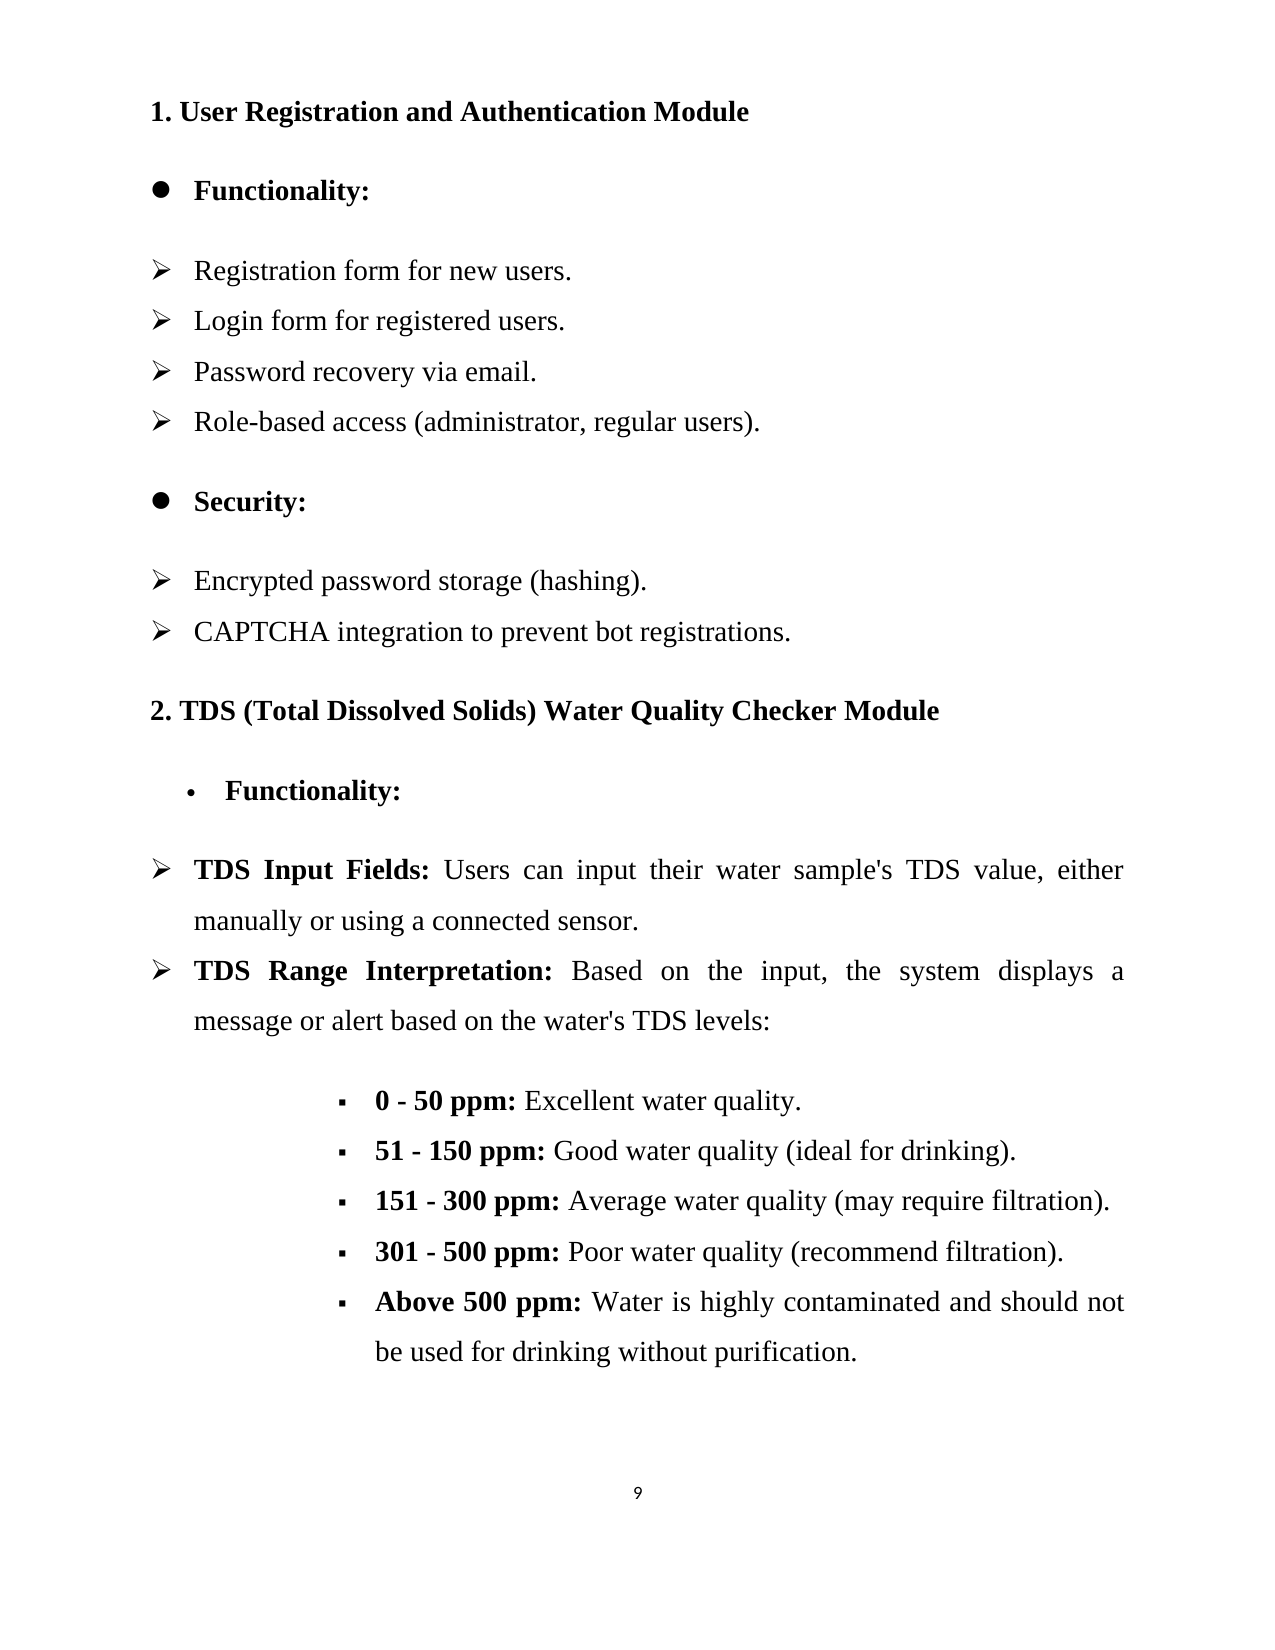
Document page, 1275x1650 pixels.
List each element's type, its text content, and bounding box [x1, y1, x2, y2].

list Registration form for new users. [150, 253, 1125, 286]
list CAPTCHA integration to prevent bot registrations. [150, 614, 1125, 647]
subtitle 2. TDS (Total Dissolved Solids) Water Quality Checker Module [150, 693, 1125, 727]
list Security: [150, 484, 1125, 517]
list 151 - 300 ppm: Average water quality (may require filtration). [337, 1183, 1125, 1217]
list 0 - 50 ppm: Excellent water quality. [337, 1083, 1125, 1116]
list Password recovery via email. [150, 354, 1125, 387]
list Functionality: [187, 773, 1125, 806]
list Above 500 ppm: Water is highly contaminated and should not be used for drinking without purification. [337, 1284, 1125, 1368]
list 301 - 500 ppm: Poor water quality (recommend filtration). [337, 1234, 1125, 1267]
list Role-based access (administrator, regular users). [150, 404, 1125, 438]
list 51 - 150 ppm: Good water quality (ideal for drinking). [337, 1133, 1125, 1167]
list Encrypted password storage (hashing). [150, 563, 1125, 597]
subtitle 1. User Registration and Authentication Module [150, 94, 1125, 127]
list TDS Input Fields: Users can input their water sample's TDS value, either manually or using a connected sensor. [150, 852, 1125, 936]
list Login form for registered users. [150, 303, 1125, 337]
list TDS Range Interpretation: Based on the input, the system displays a message or alert based on the water's TDS levels: [150, 953, 1125, 1037]
list Functionality: [150, 173, 1125, 207]
